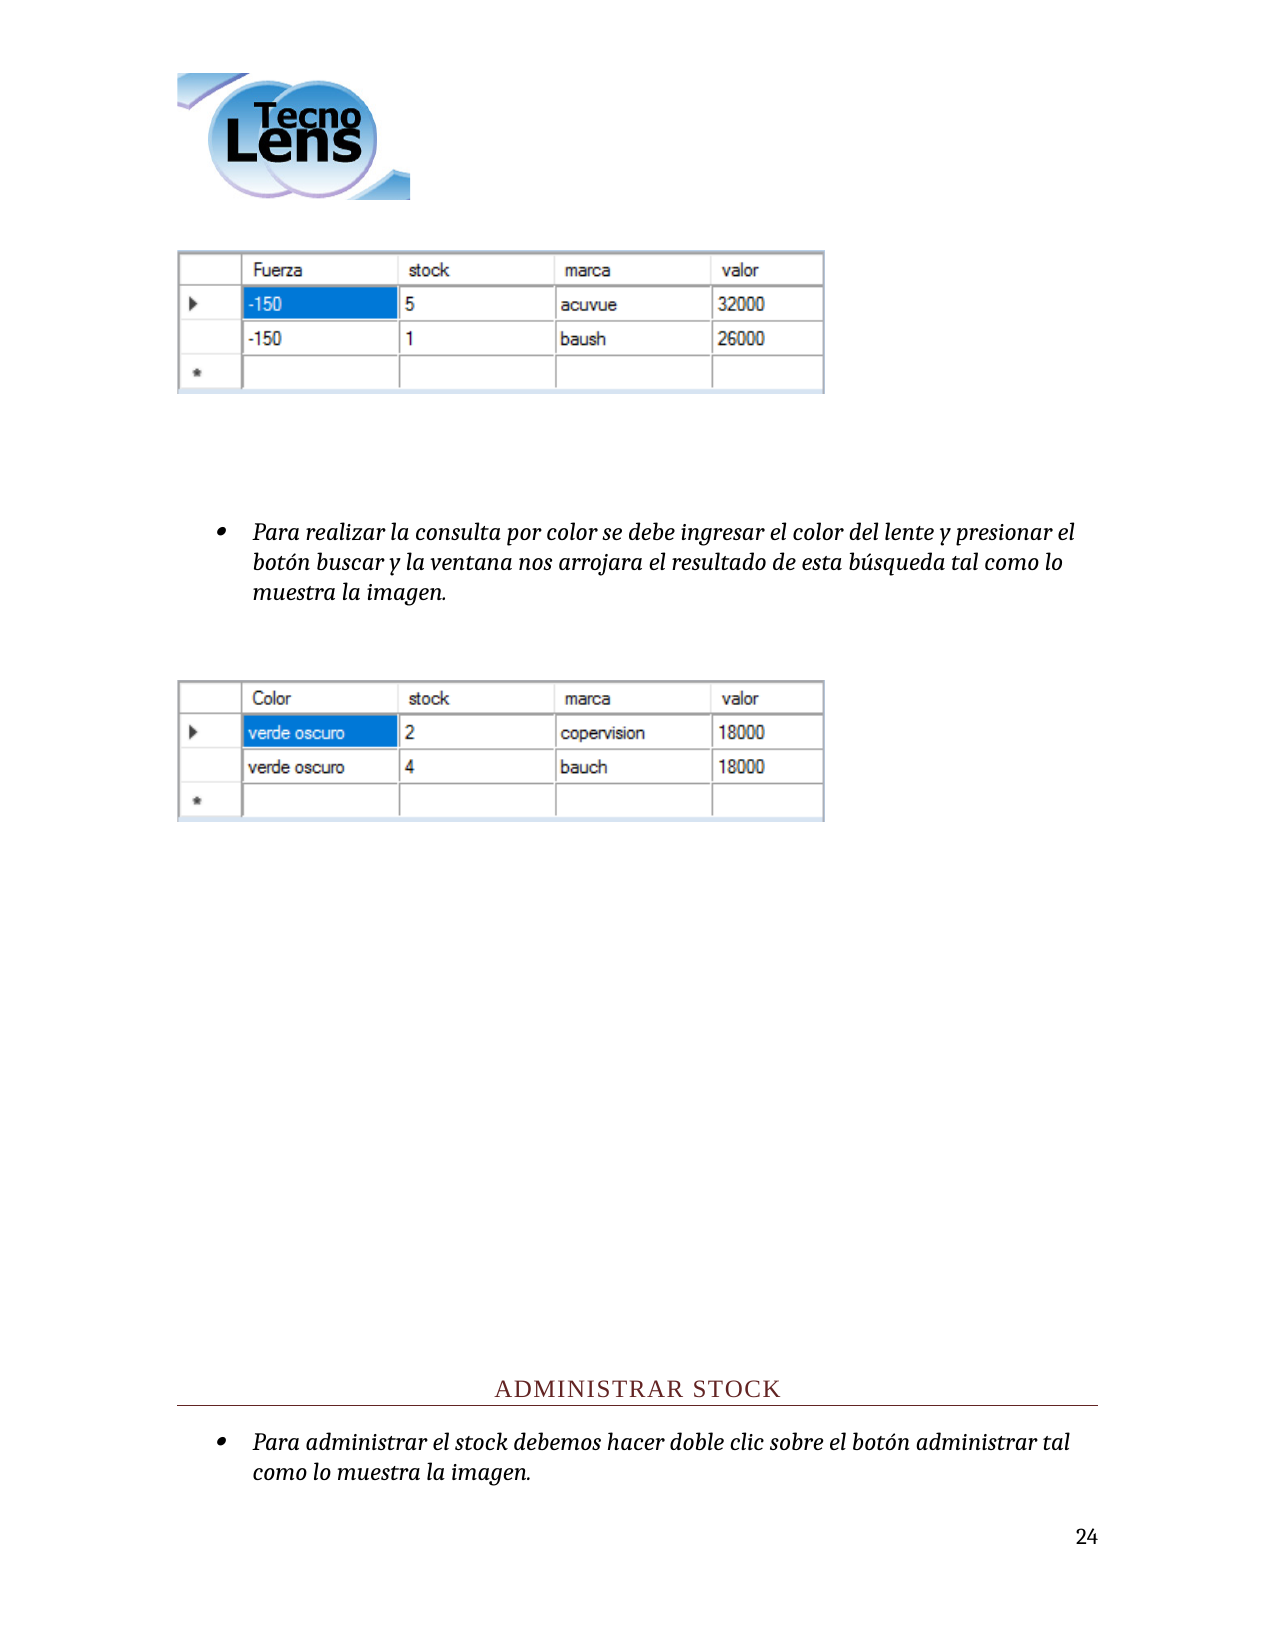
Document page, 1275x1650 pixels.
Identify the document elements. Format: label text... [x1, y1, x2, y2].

list Para administrar el stock debemos hacer doble clic sobre el botón administrar tal como lo muestra la imagen. [215, 1428, 1098, 1487]
list Para realizar la consulta por color se debe ingresar el color del lente y presionar el botón buscar y la ventana nos arrojara el resultado de esta búsqueda tal como lo muestra la imagen. [215, 518, 1098, 607]
picture [177, 73, 411, 200]
picture [177, 250, 825, 394]
subtitle Administrar stock [177, 1374, 1098, 1405]
picture [177, 680, 825, 822]
